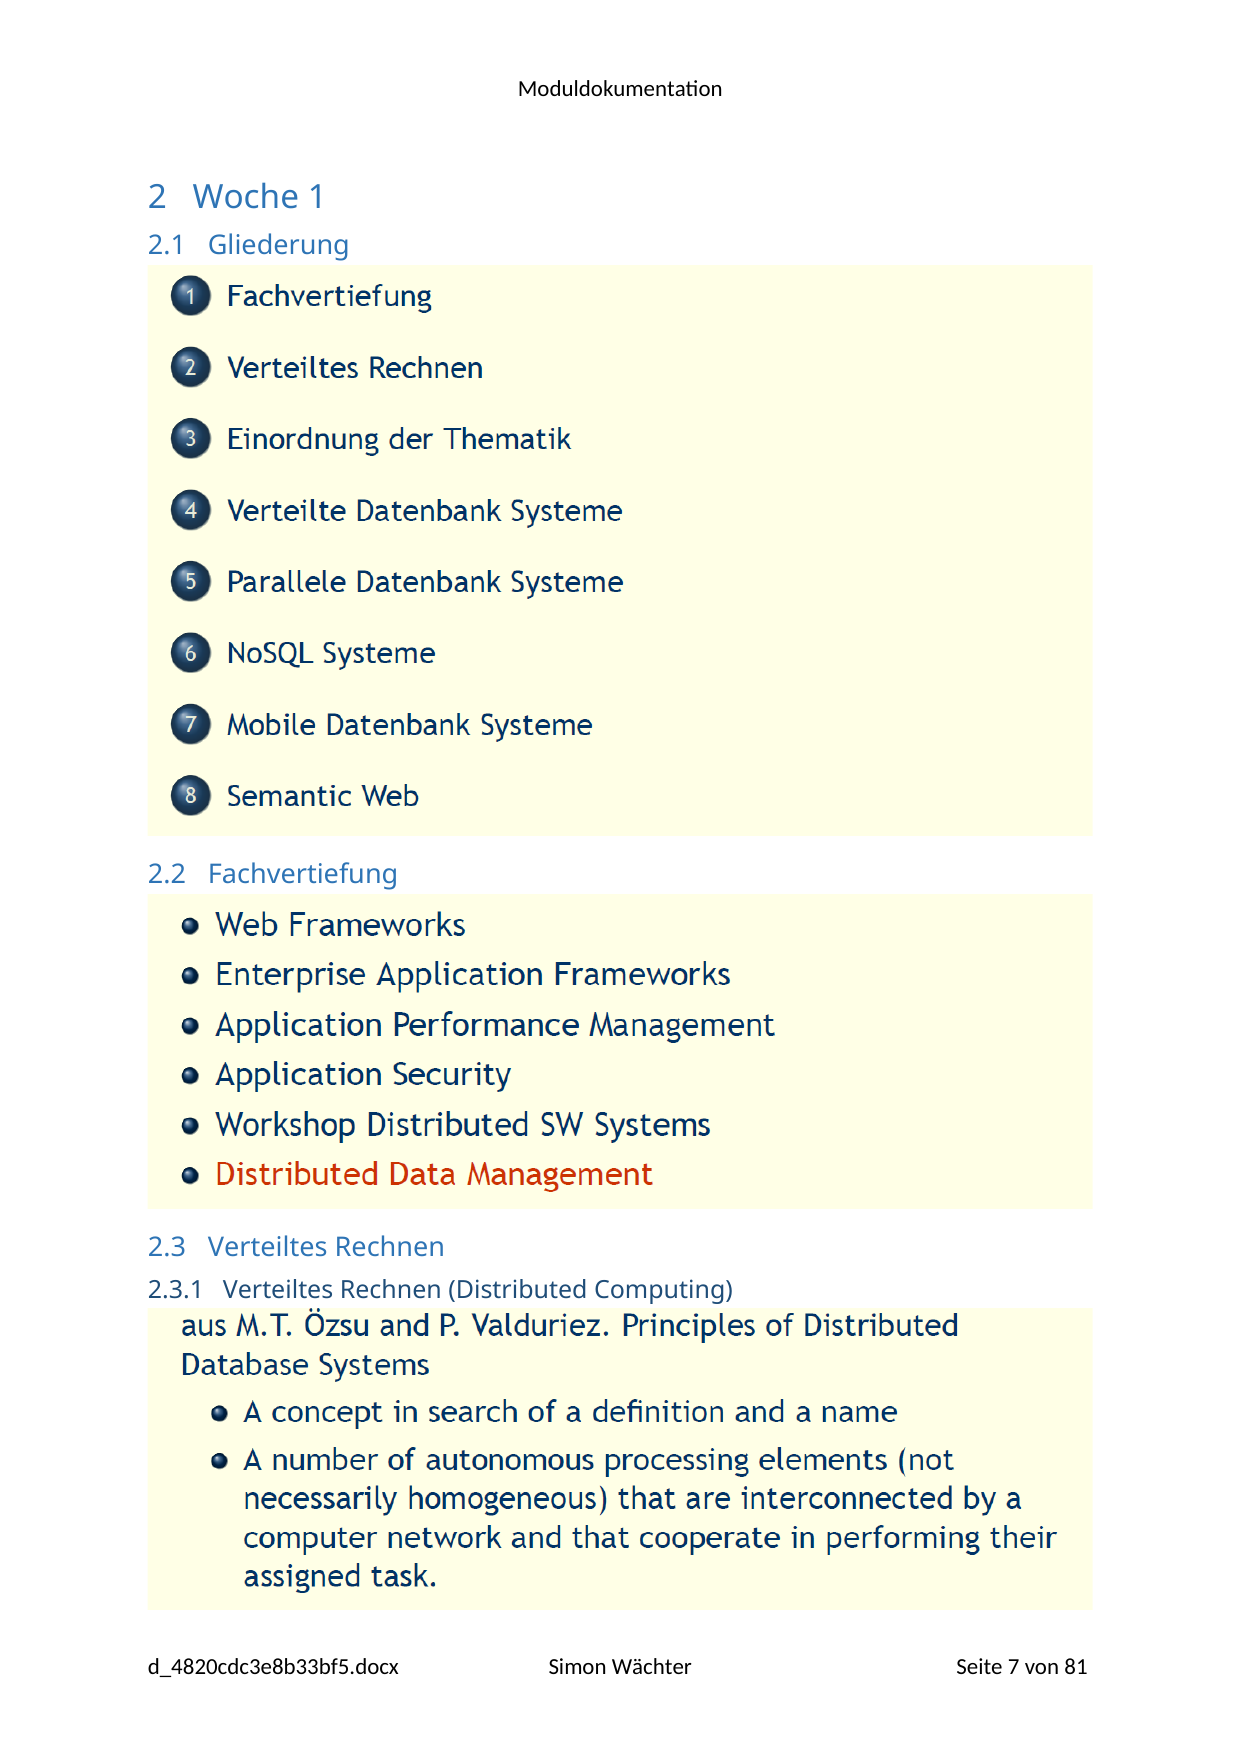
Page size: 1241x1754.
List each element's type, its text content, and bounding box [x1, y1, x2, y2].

picture [147, 1308, 1093, 1610]
subtitle Gliederung [148, 226, 1093, 263]
picture [147, 265, 1093, 836]
subtitle Verteiltes Rechnen [148, 1228, 1093, 1265]
subtitle Woche 1 [148, 173, 1093, 218]
subtitle Fachvertiefung [148, 854, 1093, 891]
subtitle Verteiltes Rechnen (Distributed Computing) [148, 1272, 1093, 1306]
picture [147, 894, 1093, 1209]
